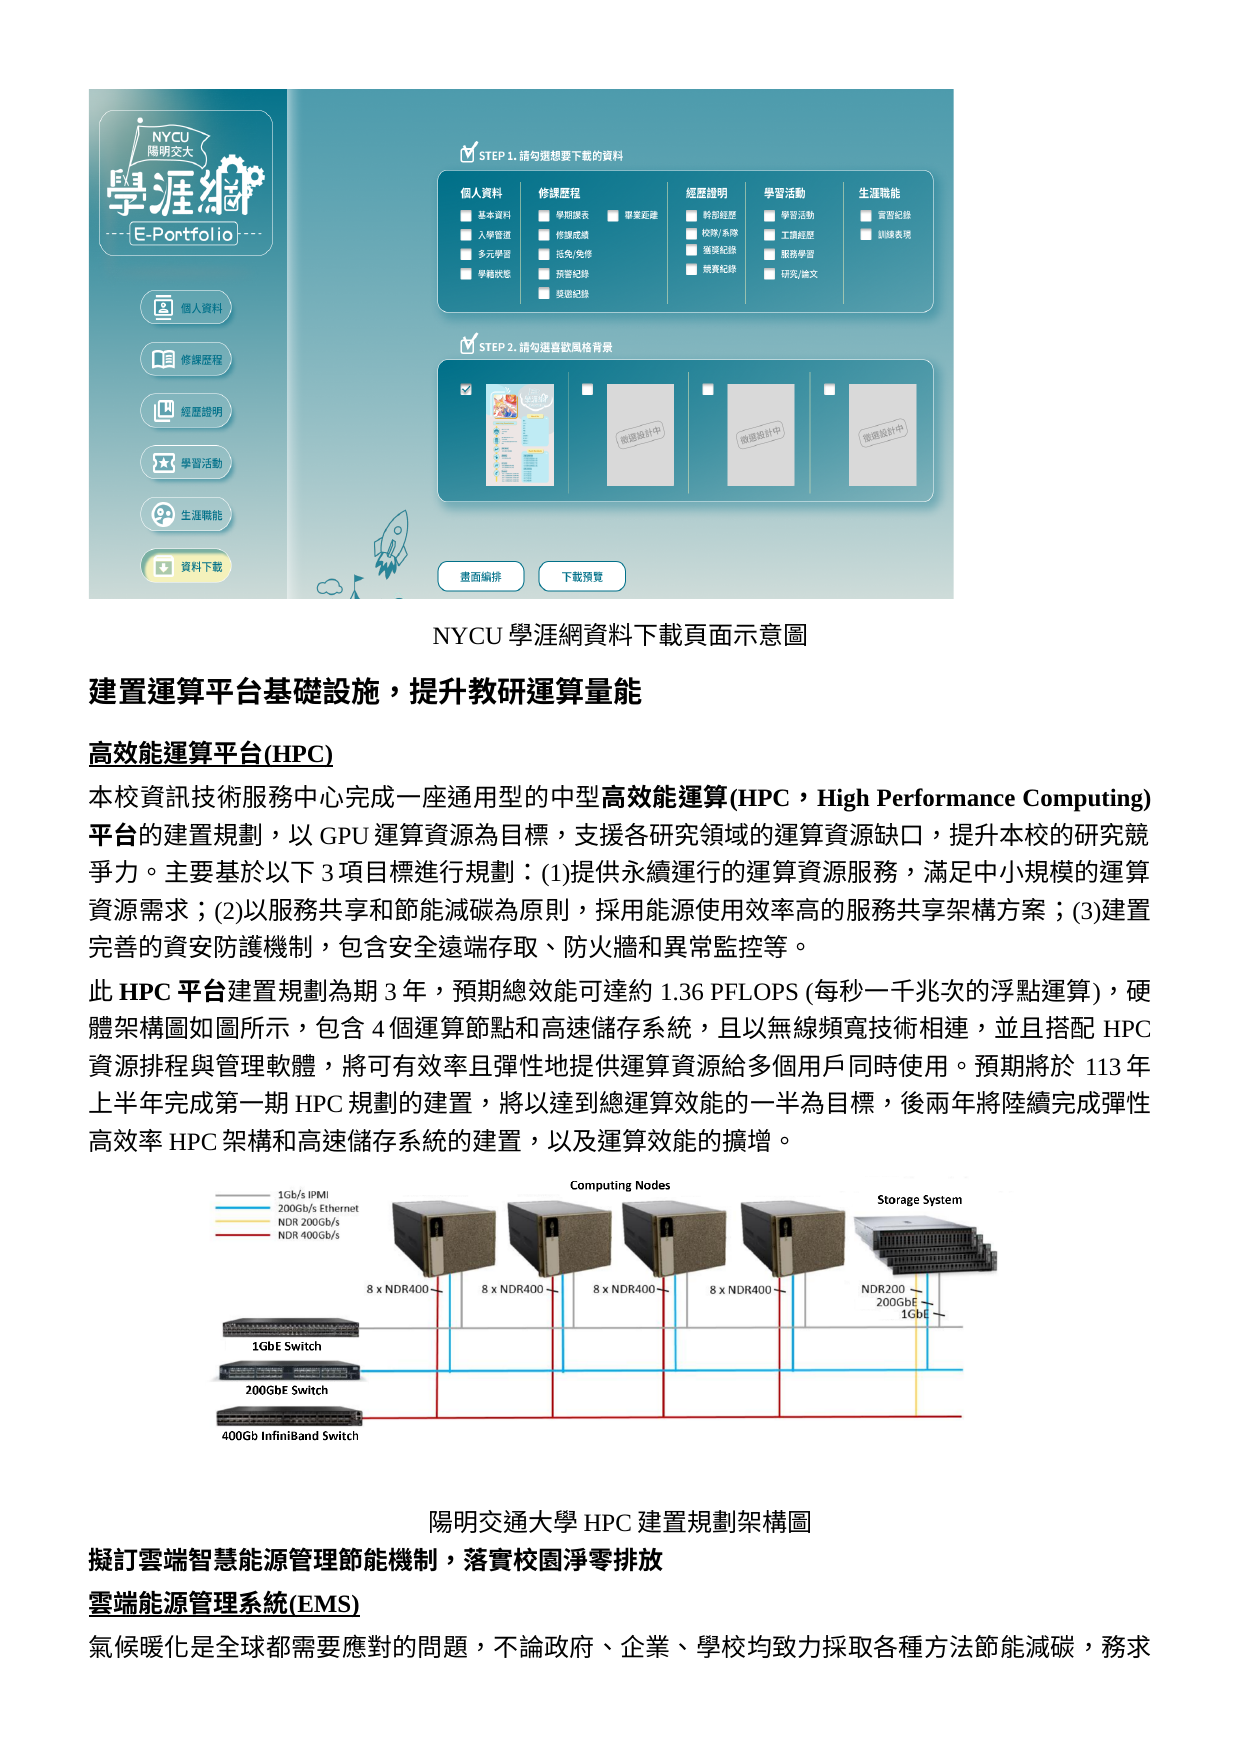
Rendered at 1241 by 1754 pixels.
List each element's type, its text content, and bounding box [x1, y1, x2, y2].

text 高效能運算平台(HPC) [89, 733, 1152, 771]
text 建置運算平台基礎設施，提升教研運算量能 [89, 652, 1152, 727]
text 擬訂雲端智慧能源管理節能機制，落實校園淨零排放 [89, 1539, 1152, 1577]
picture [88, 89, 954, 599]
text NYCU學涯網資料下載頁面示意圖 [89, 614, 1152, 652]
picture [188, 1164, 1052, 1473]
text 雲端能源管理系統(EMS) [89, 1583, 1152, 1621]
text 此HPC平台建置規劃為期3年，預期總效能可達約1.36 PFLOPS (每秒一千兆次的浮點運算)，硬體架構圖如圖所示，包含4個運算節點和高速儲存系統，且以無線頻寬技術相連，並且搭配HPC資源排程與管理軟體，將可有效率且彈性地提供運算資源給多個用戶同時使用。預期將於113年上半年完成第一期HPC規劃的建置，將以達到總運算效能的一半為目標，後兩年將陸續完成彈性高效率HPC架構和高速儲存系統的建置，以及運算效能的擴增。 [89, 971, 1152, 1158]
text 陽明交通大學HPC建置規劃架構圖 [89, 1502, 1152, 1539]
text 本校資訊技術服務中心完成一座通用型的中型高效能運算(HPC，High Performance Computing)平台的建置規劃，以GPU運算資源為目標，支援各研究領域的運算資源缺口，提升本校的研究競爭力。主要基於以下3項目標進行規劃：(1)提供永續運行的運算資源服務，滿足中小規模的運算資源需求；(2)以服務共享和節能減碳為原則，採用能源使用效率高的服務共享架構方案；(3)建置完善的資安防護機制，包含安全遠端存取、防火牆和異常監控等。 [89, 777, 1152, 964]
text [89, 1627, 1152, 1664]
